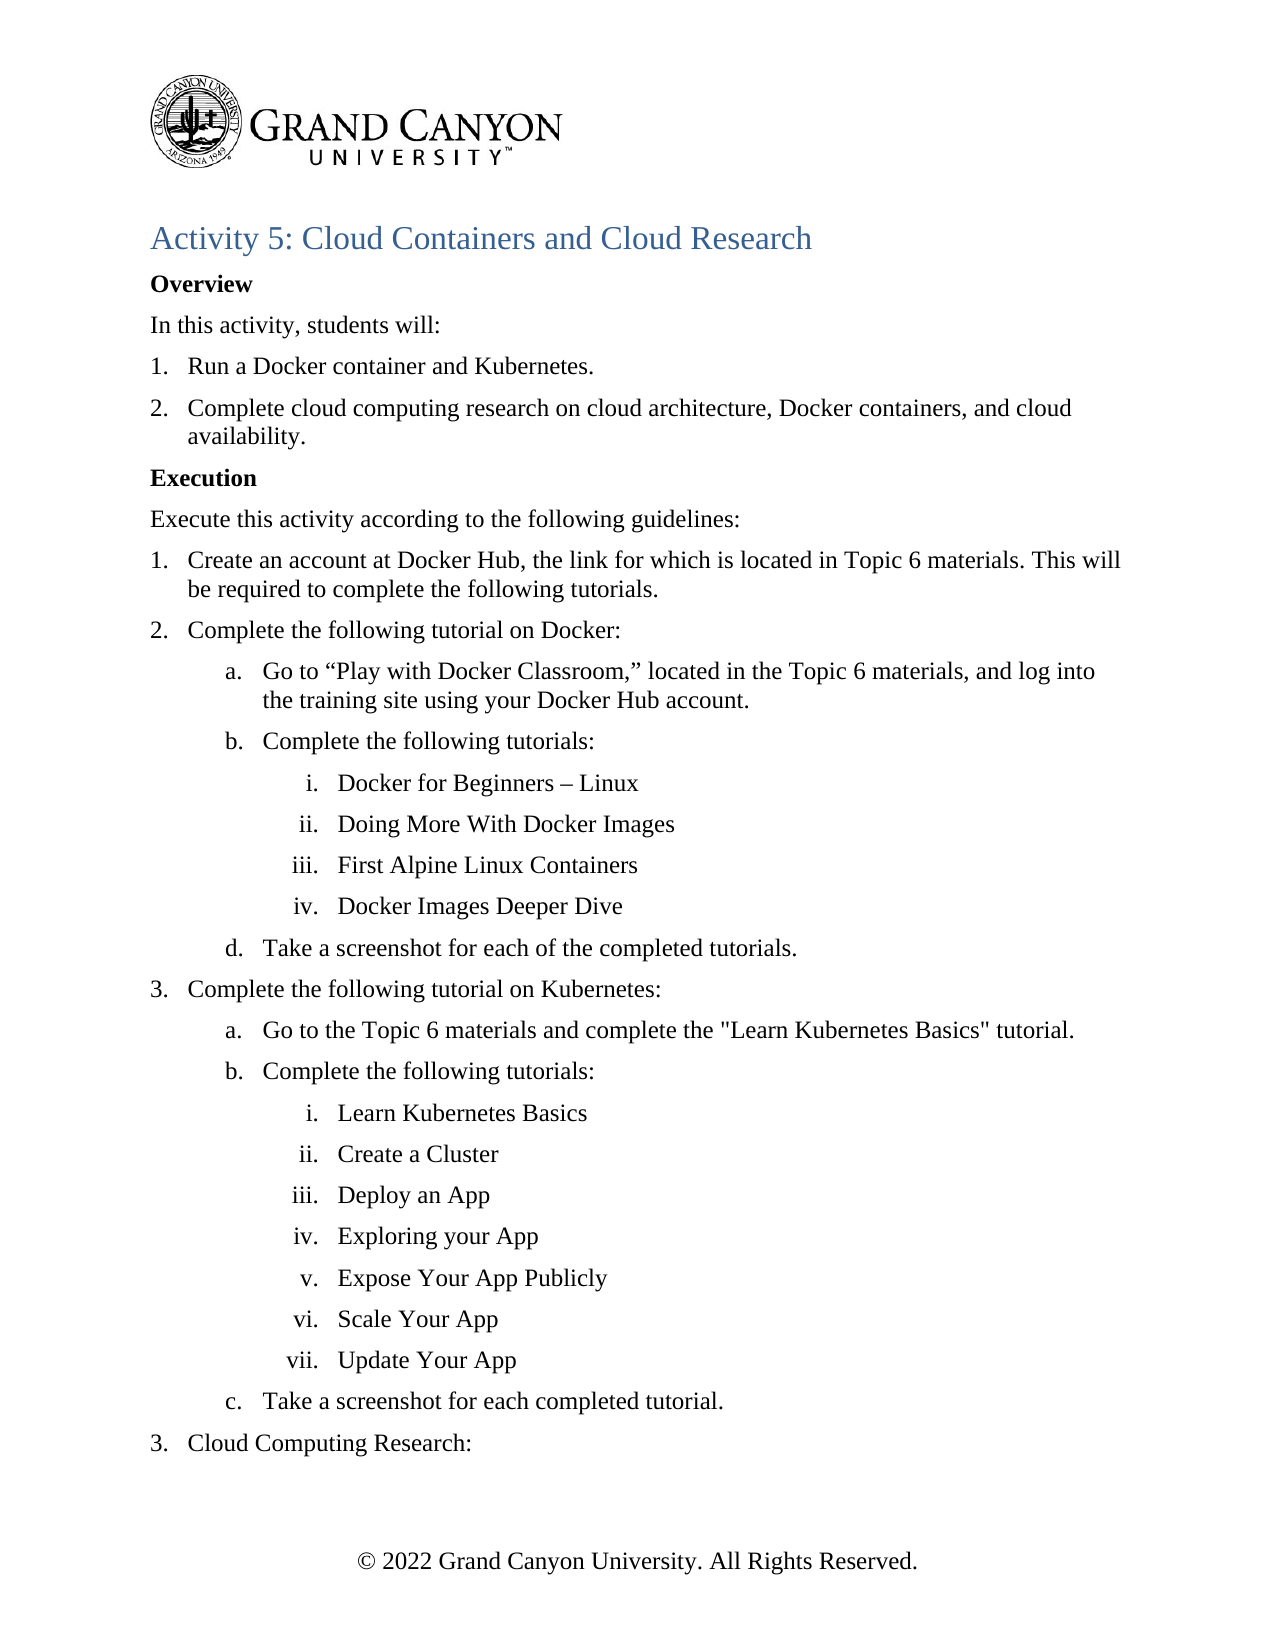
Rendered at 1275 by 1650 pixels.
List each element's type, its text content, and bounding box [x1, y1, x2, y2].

list Create a Cluster [319, 1139, 1125, 1168]
list Complete cloud computing research on cloud architecture, Docker containers, and cloud availability. [150, 393, 1125, 450]
text Overview [150, 269, 1125, 298]
list Run a Docker container and Kubernetes. [150, 351, 1125, 380]
list Cloud Computing Research: [150, 1428, 1125, 1456]
list Take a screenshot for each completed tutorial. [225, 1386, 1125, 1415]
list First Alpine Linux Containers [319, 850, 1125, 879]
subtitle Activity 5: Cloud Containers and Cloud Research [150, 218, 1125, 256]
list Complete the following tutorials: [225, 726, 1125, 755]
list Docker Images Deeper Dive [319, 891, 1125, 920]
text In this activity, students will: [150, 310, 1125, 339]
list Update Your App [319, 1345, 1125, 1374]
list Complete the following tutorials: [225, 1056, 1125, 1085]
list Learn Kubernetes Basics [319, 1098, 1125, 1126]
list Create an account at Docker Hub, the link for which is located in Topic 6 materials. This will be required to complete the following tutorials. [150, 545, 1125, 603]
list Go to “Play with Docker Classroom,” located in the Topic 6 materials, and log into the training site using your Docker Hub account. [225, 656, 1125, 714]
list Complete the following tutorial on Kubernetes: [150, 974, 1125, 1003]
list Scale Your App [319, 1304, 1125, 1333]
list Deploy an App [319, 1180, 1125, 1209]
text Execution [150, 463, 1125, 491]
list Expose Your App Publicly [319, 1263, 1125, 1291]
list Take a screenshot for each of the completed tutorials. [225, 933, 1125, 961]
picture [150, 75, 563, 168]
list Complete the following tutorial on Docker: [150, 615, 1125, 644]
list Go to the Topic 6 materials and complete the "Learn Kubernetes Basics" tutorial. [225, 1015, 1125, 1044]
list Exploring your App [319, 1221, 1125, 1250]
text Execute this activity according to the following guidelines: [150, 504, 1125, 533]
list Docker for Beginners – Linux [319, 768, 1125, 796]
list Doing More With Docker Images [319, 809, 1125, 838]
